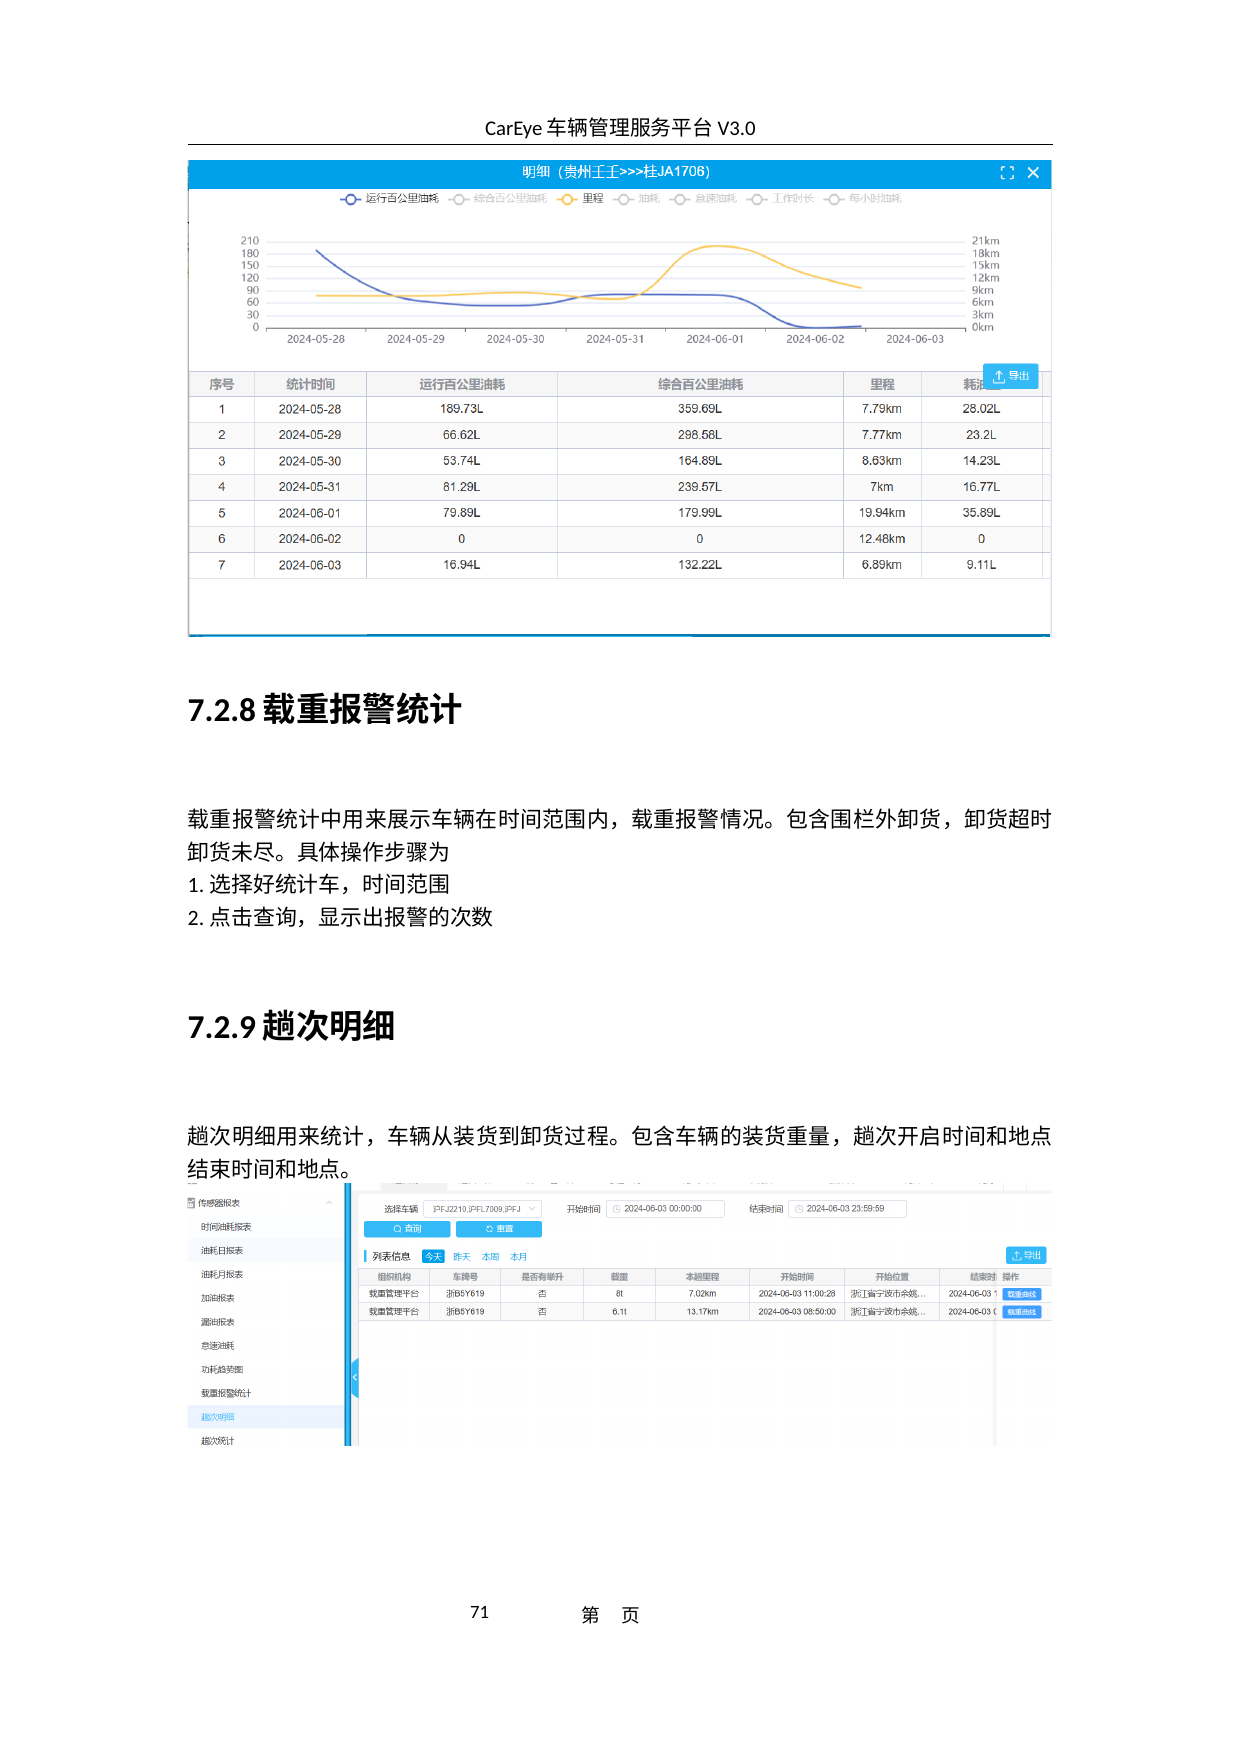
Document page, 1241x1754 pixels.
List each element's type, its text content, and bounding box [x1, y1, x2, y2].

list 点击查询，显示出报警的次数 [187, 899, 1053, 932]
text 载重报警统计中用来展示车辆在时间范围内，载重报警情况。包含围栏外卸货，卸货超时，卸货未尽。具体操作步骤为 [187, 802, 1053, 867]
subtitle 趟次明细 [187, 992, 1053, 1057]
picture [187, 160, 1052, 637]
text 趟次明细用来统计，车辆从装货到卸货过程。包含车辆的装货重量，趟次开启时间和地点，结束时间和地点。 [187, 1119, 1053, 1184]
list 选择好统计车，时间范围 [187, 867, 1053, 899]
subtitle 载重报警统计 [187, 675, 1053, 740]
picture [352, 1183, 1052, 1446]
picture [187, 1183, 344, 1446]
